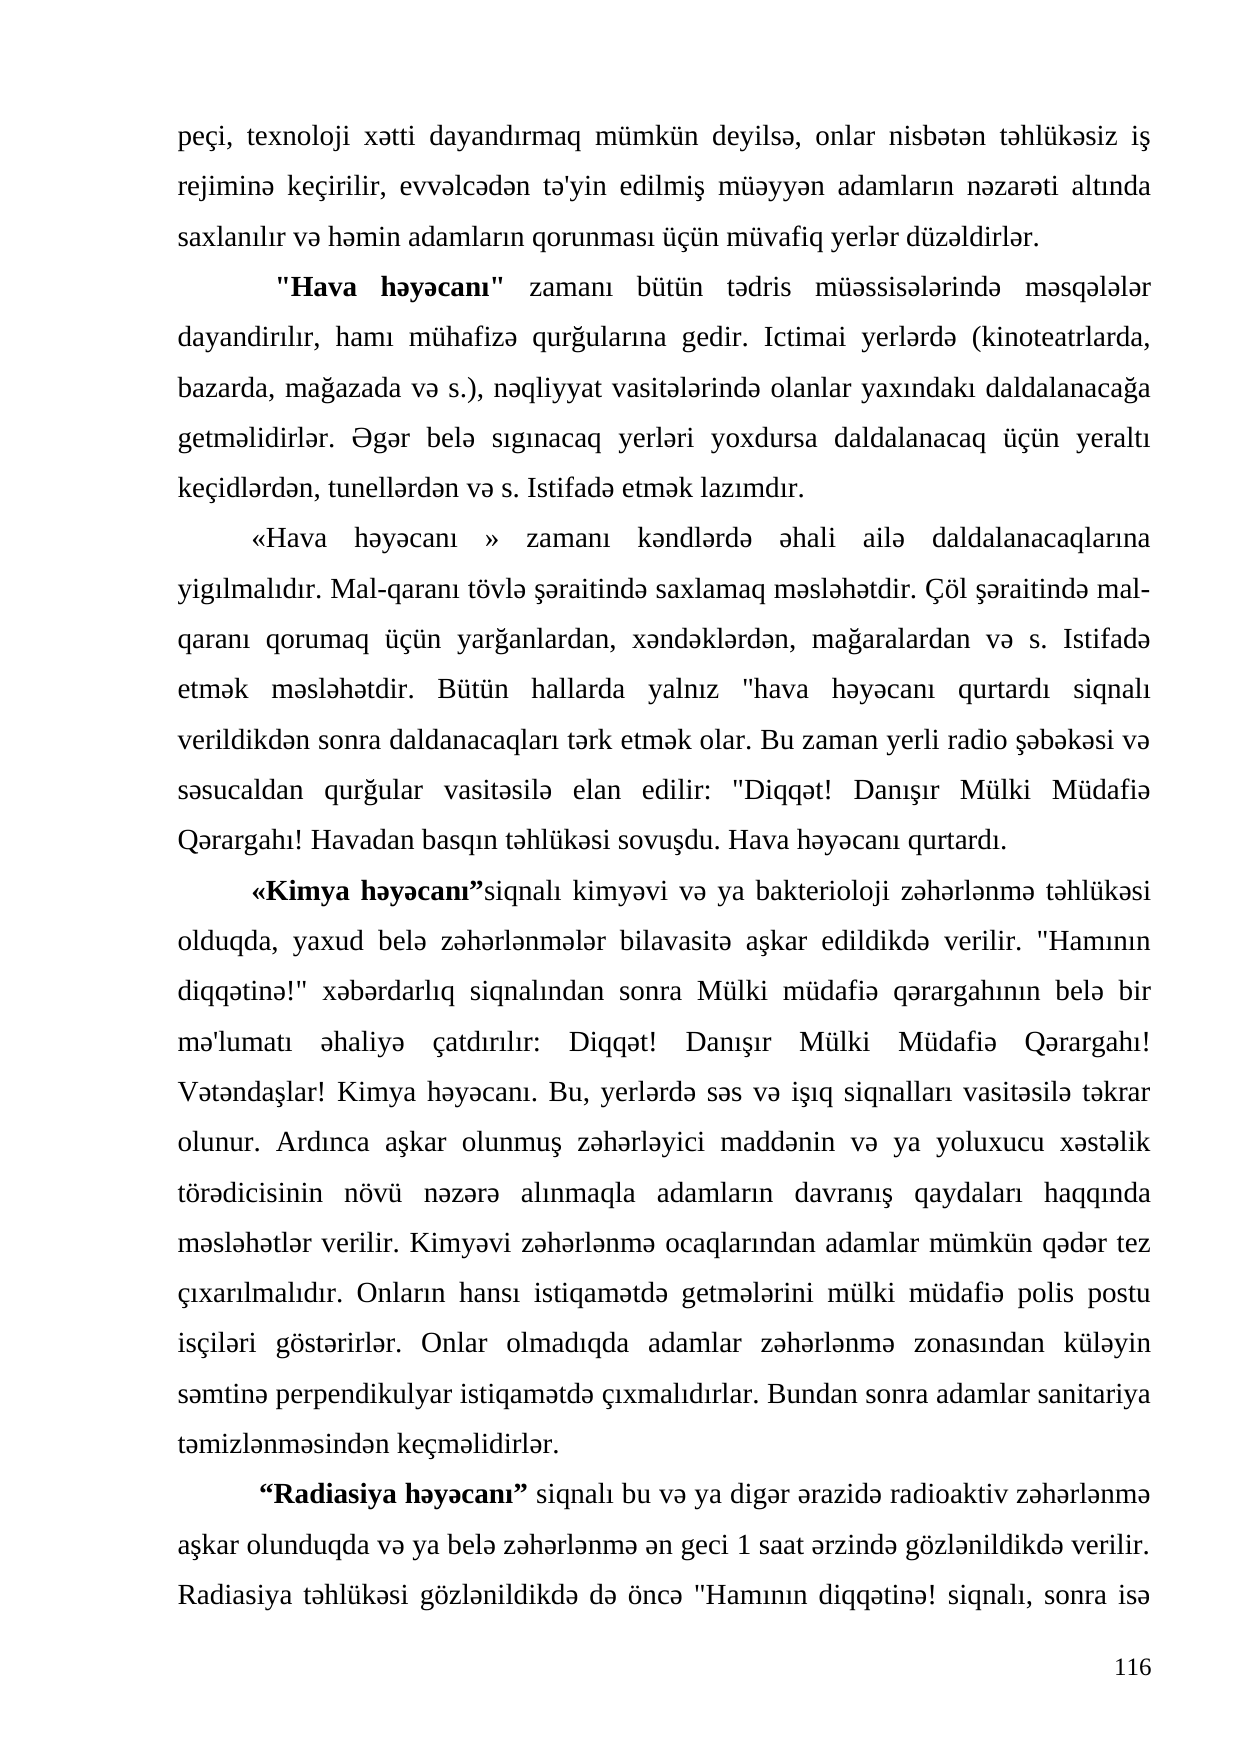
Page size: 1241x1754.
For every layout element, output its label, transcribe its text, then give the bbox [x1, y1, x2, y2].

text «Hava həyəcanı » zamanı kəndlərdə əhali ailə daldalanacaqlarına yigılmalıdır. Mal-qaranı tövlə şəraitində saxlamaq məsləhətdir. Çöl şəraitində mal-qaranı qorumaq üçün yarğanlardan, xəndəklərdən, mağaralardan və s. Istifadə etmək məsləhətdir. Bütün hallarda yalnız "hava həyəcanı qurtardı siqnalı verildikdən sonra daldanacaqları tərk etmək olar. Bu zaman yerli radio şəbəkəsi və səsucaldan qurğular vasitəsilə elan edilir: "Diqqət! Danışır Mülki Müdafiə Qərargahı! Havadan basqın təhlükəsi sovuşdu. Hava həyəcanı qurtardı. [177, 521, 1152, 856]
text «Kimya həyəcanı”siqnalı kimyəvi və ya bakterioloji zəhərlənmə təhlükəsi olduqda, yaxud belə zəhərlənmələr bilavasitə aşkar edildikdə verilir. "Hamının diqqətinə!" xəbərdarlıq siqnalından sonra Mülki müdafiə qərargahının belə bir mə'lumatı əhaliyə çatdırılır: Diqqət! Danışır Mülki Müdafiə Qərargahı! Vətəndaşlar! Kimya həyəcanı. Bu, yerlərdə səs və işıq siqnalları vasitəsilə təkrar olunur. Ardınca aşkar olunmuş zəhərləyici maddənin və ya yoluxucu xəstəlik törədicisinin növü nəzərə alınmaqla adamların davranış qaydaları haqqında məsləhətlər verilir. Kimyəvi zəhərlənmə ocaqlarından adamlar mümkün qədər tez çıxarılmalıdır. Onların hansı istiqamətdə getmələrini mülki müdafiə polis postu isçiləri göstərirlər. Onlar olmadıqda adamlar zəhərlənmə zonasından küləyin səmtinə perpendikulyar istiqamətdə çıxmalıdırlar. Bundan sonra adamlar sanitariya təmizlənməsindən keçməlidirlər. [177, 873, 1152, 1460]
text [177, 1477, 1152, 1611]
text "Hava həyəcanı" zamanı bütün tədris müəssisələrində məsqələlər dayandirılır, hamı mühafizə qurğularına gedir. Ictimai yerlərdə (kinoteatrlarda, bazarda, mağazada və s.), nəqliyyat vasitələrində olanlar yaxındakı daldalanacağa getməlidirlər. Əgər belə sıgınacaq yerləri yoxdursa daldalanacaq üçün yeraltı keçidlərdən, tunellərdən və s. Istifadə etmək lazımdır. [177, 269, 1152, 504]
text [177, 118, 1152, 252]
